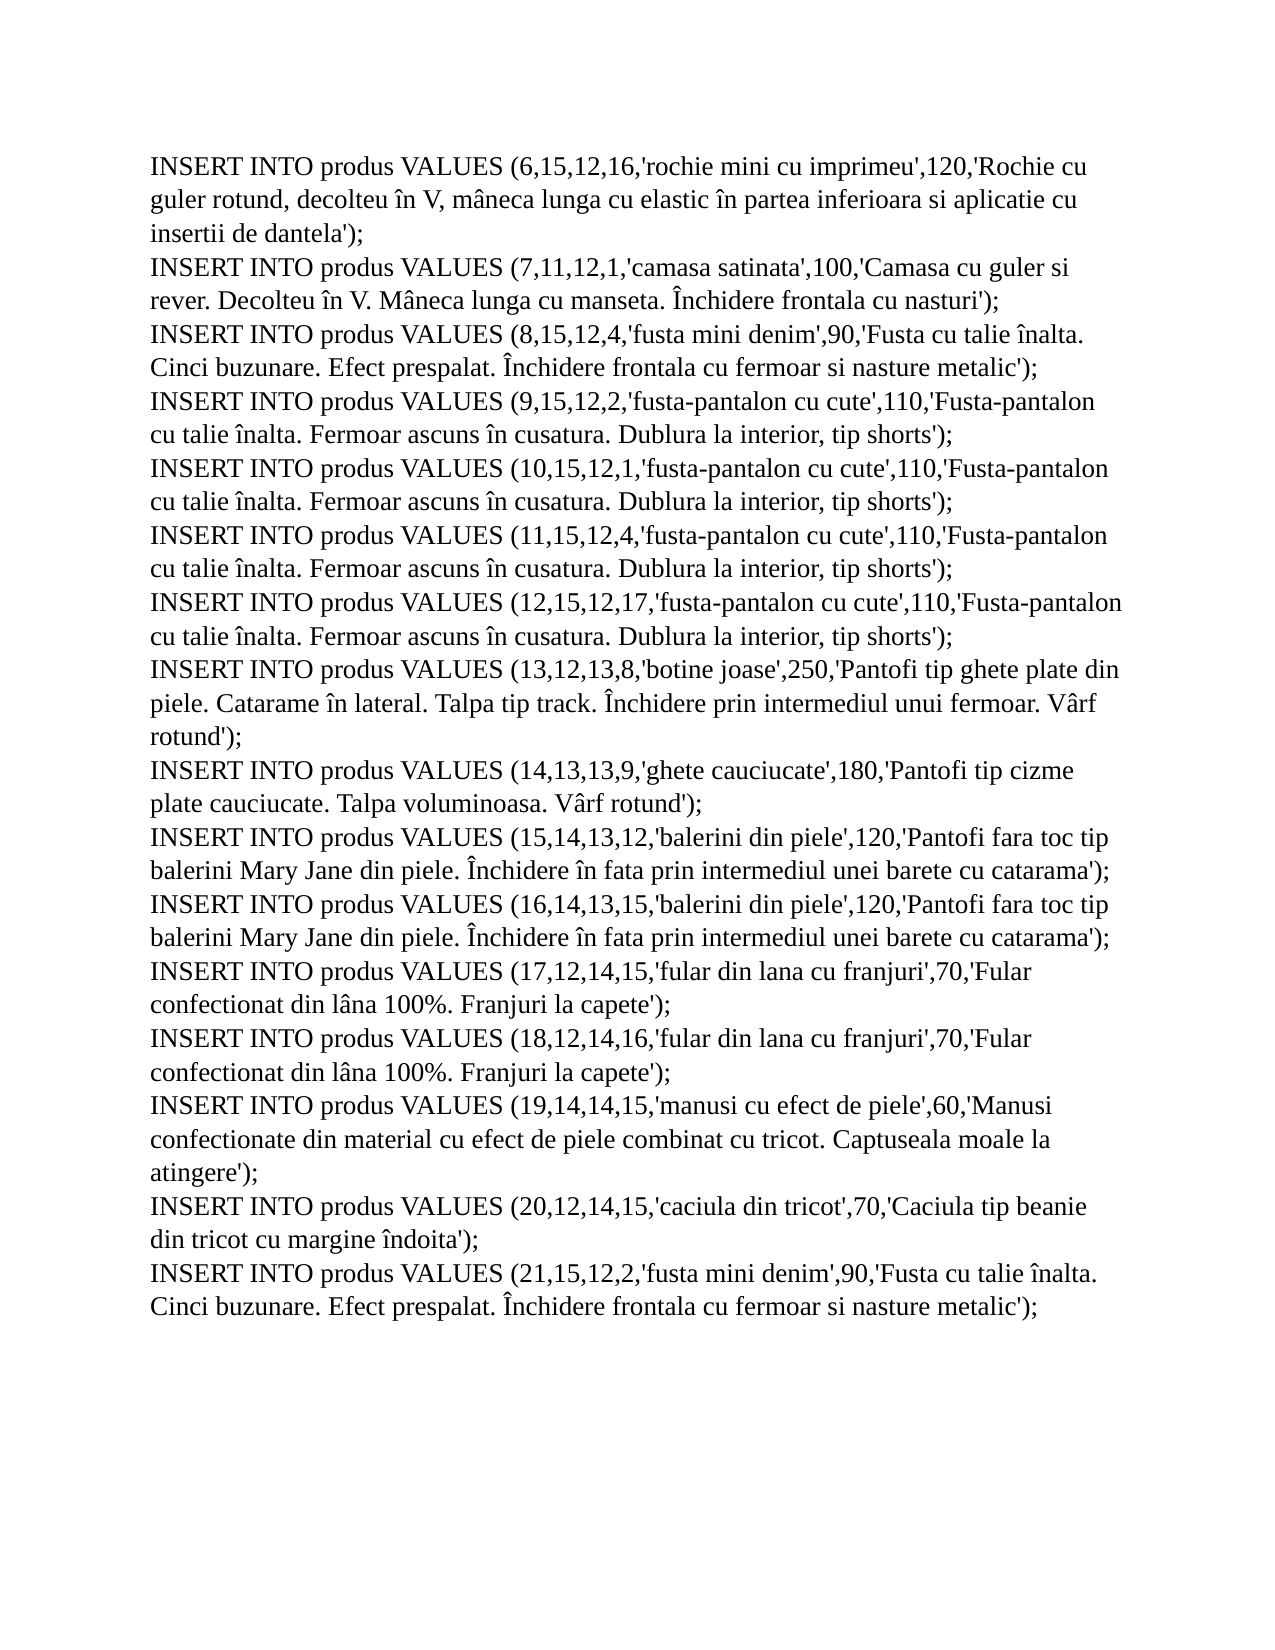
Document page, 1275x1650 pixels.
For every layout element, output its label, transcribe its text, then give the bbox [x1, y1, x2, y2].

text INSERT INTO produs VALUES (9,15,12,2,'fusta-pantalon cu cute',110,'Fusta-pantalon cu talie înalta. Fermoar ascuns în cusatura. Dublura la interior, tip shorts'); [150, 385, 1125, 449]
text INSERT INTO produs VALUES (12,15,12,17,'fusta-pantalon cu cute',110,'Fusta-pantalon cu talie înalta. Fermoar ascuns în cusatura. Dublura la interior, tip shorts'); [150, 586, 1125, 651]
text INSERT INTO produs VALUES (19,14,14,15,'manusi cu efect de piele',60,'Manusi confectionate din material cu efect de piele combinat cu tricot. Captuseala moale la atingere'); [150, 1089, 1125, 1187]
text INSERT INTO produs VALUES (20,12,14,15,'caciula din tricot',70,'Caciula tip beanie din tricot cu margine îndoita'); [150, 1190, 1125, 1254]
text INSERT INTO produs VALUES (10,15,12,1,'fusta-pantalon cu cute',110,'Fusta-pantalon cu talie înalta. Fermoar ascuns în cusatura. Dublura la interior, tip shorts'); [150, 452, 1125, 517]
text INSERT INTO produs VALUES (7,11,12,1,'camasa satinata',100,'Camasa cu guler si rever. Decolteu în V. Mâneca lunga cu manseta. Închidere frontala cu nasturi'); [150, 251, 1125, 315]
text INSERT INTO produs VALUES (18,12,14,16,'fular din lana cu franjuri',70,'Fular confectionat din lâna 100%. Franjuri la capete'); [150, 1022, 1125, 1087]
text INSERT INTO produs VALUES (17,12,14,15,'fular din lana cu franjuri',70,'Fular confectionat din lâna 100%. Franjuri la capete'); [150, 955, 1125, 1020]
text INSERT INTO produs VALUES (21,15,12,2,'fusta mini denim',90,'Fusta cu talie înalta. Cinci buzunare. Efect prespalat. Închidere frontala cu fermoar si nasture metalic'); [150, 1257, 1125, 1322]
text INSERT INTO produs VALUES (8,15,12,4,'fusta mini denim',90,'Fusta cu talie înalta. Cinci buzunare. Efect prespalat. Închidere frontala cu fermoar si nasture metalic'); [150, 318, 1125, 382]
text INSERT INTO produs VALUES (16,14,13,15,'balerini din piele',120,'Pantofi fara toc tip balerini Mary Jane din piele. Închidere în fata prin intermediul unei barete cu catarama'); [150, 888, 1125, 953]
text INSERT INTO produs VALUES (14,13,13,9,'ghete cauciucate',180,'Pantofi tip cizme plate cauciucate. Talpa voluminoasa. Vârf rotund'); [150, 754, 1125, 818]
text INSERT INTO produs VALUES (13,12,13,8,'botine joase',250,'Pantofi tip ghete plate din piele. Catarame în lateral. Talpa tip track. Închidere prin intermediul unui fermoar. Vârf rotund'); [150, 653, 1125, 751]
text INSERT INTO produs VALUES (15,14,13,12,'balerini din piele',120,'Pantofi fara toc tip balerini Mary Jane din piele. Închidere în fata prin intermediul unei barete cu catarama'); [150, 821, 1125, 886]
text INSERT INTO produs VALUES (11,15,12,4,'fusta-pantalon cu cute',110,'Fusta-pantalon cu talie înalta. Fermoar ascuns în cusatura. Dublura la interior, tip shorts'); [150, 519, 1125, 584]
text INSERT INTO produs VALUES (6,15,12,16,'rochie mini cu imprimeu',120,'Rochie cu guler rotund, decolteu în V, mâneca lunga cu elastic în partea inferioara si aplicatie cu insertii de dantela'); [150, 150, 1125, 248]
